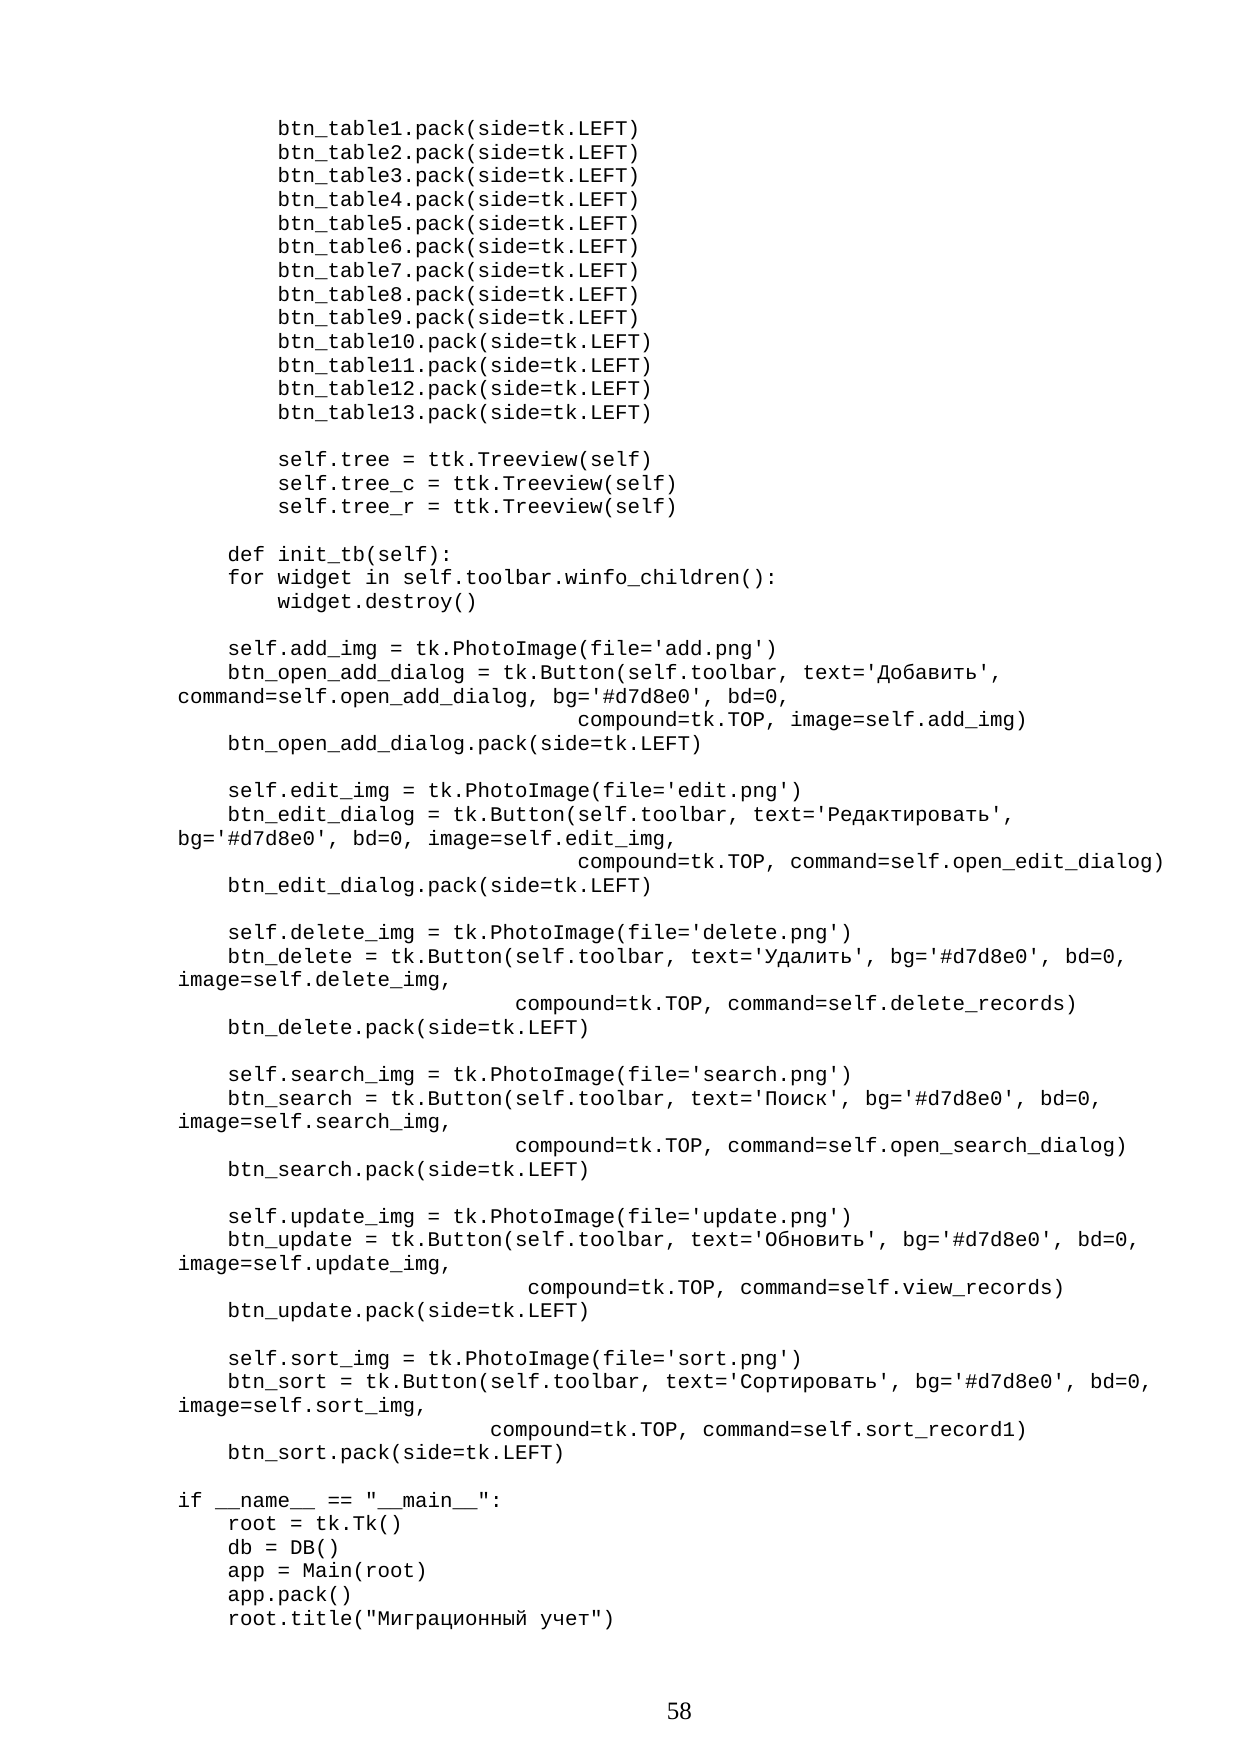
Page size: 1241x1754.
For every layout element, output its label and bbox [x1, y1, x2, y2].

text [177, 118, 1181, 1466]
text [177, 1489, 1181, 1631]
